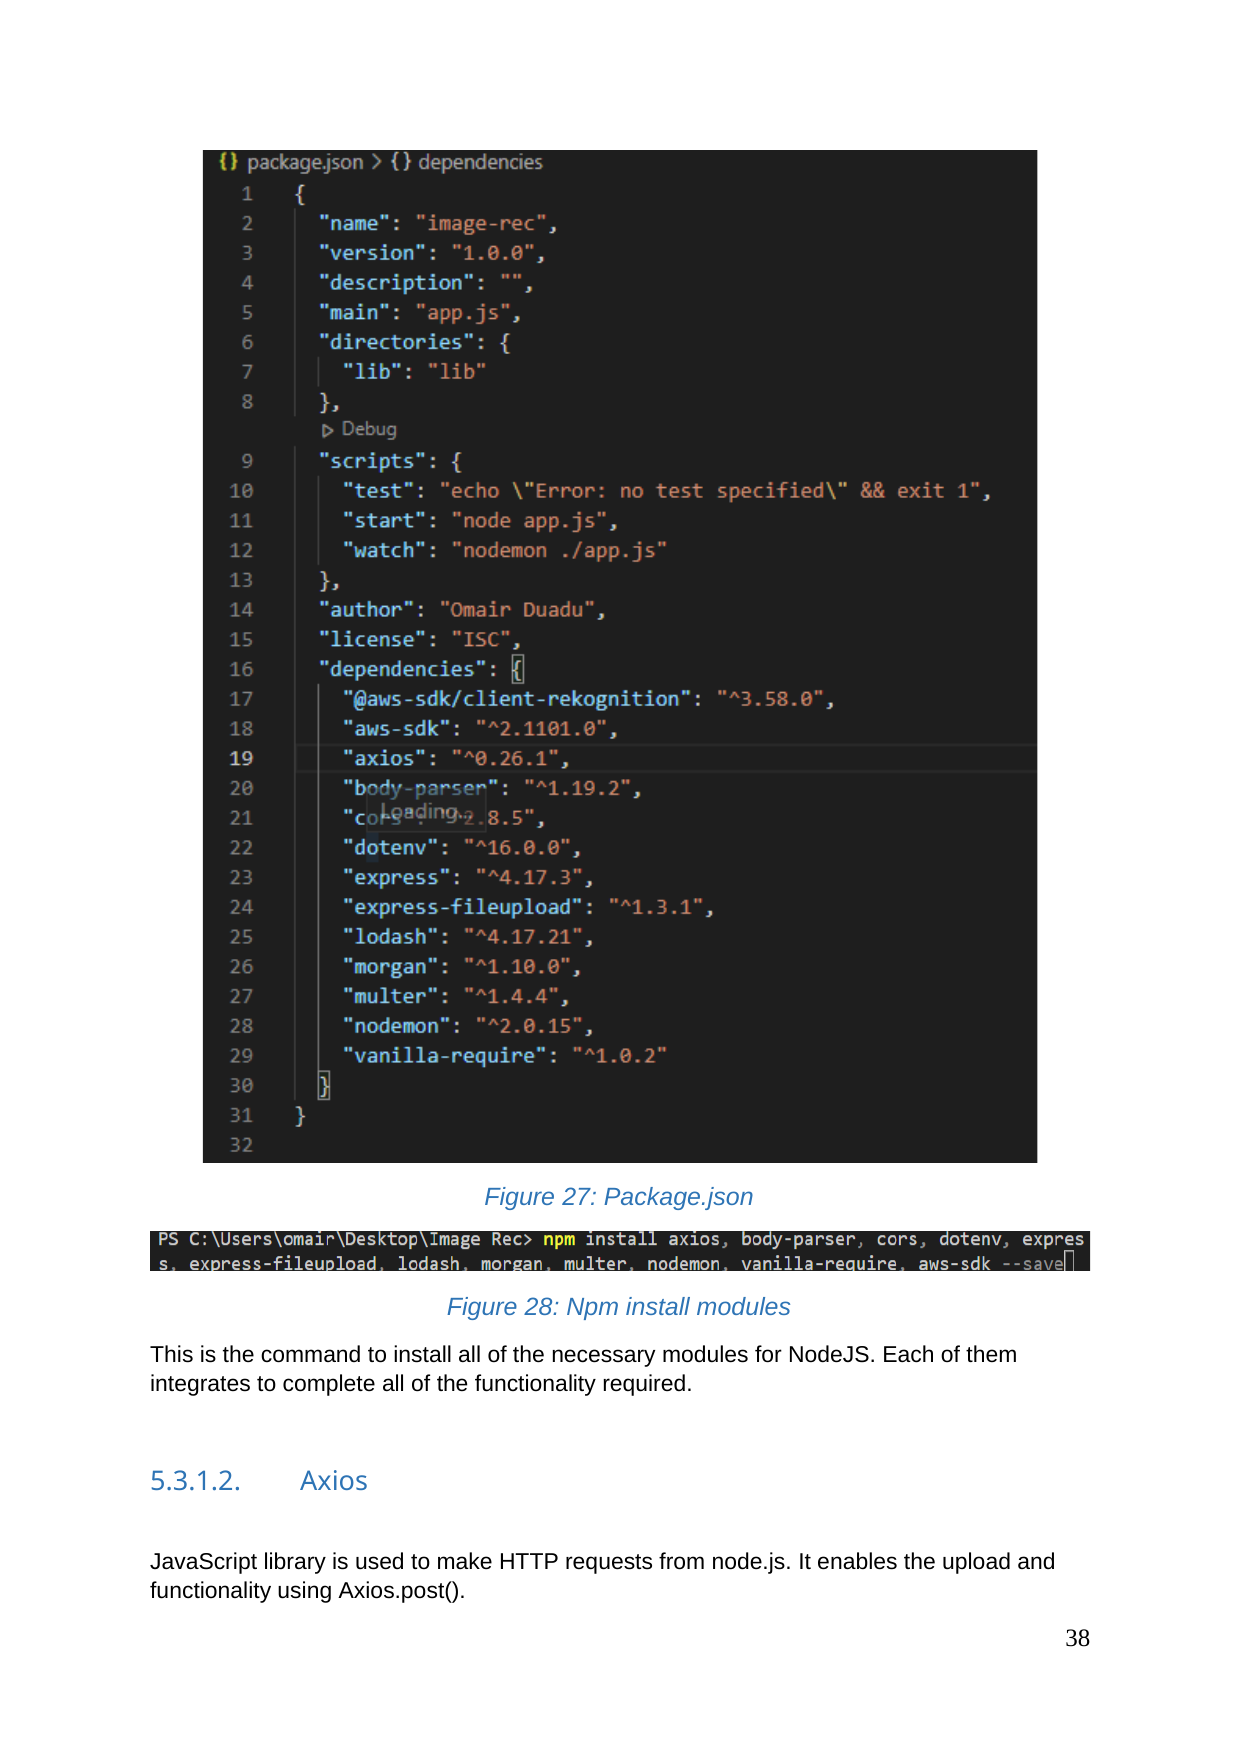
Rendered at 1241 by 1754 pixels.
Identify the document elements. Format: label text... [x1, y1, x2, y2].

text Figure 28: Npm install modules [150, 1292, 1090, 1320]
text This is the command to install all of the necessary modules for NodeJS. Each of them integrates to complete all of the functionality required. [150, 1341, 1090, 1396]
subtitle 5.3.1.2. Axios [150, 1462, 1090, 1498]
picture [202, 150, 1038, 1163]
text Figure 27: Package.json [150, 1181, 1090, 1210]
text JavaScript library is used to make HTTP requests from node.js. It enables the upload and functionality using Axios.post(). [150, 1548, 1090, 1603]
picture [150, 1231, 1091, 1271]
